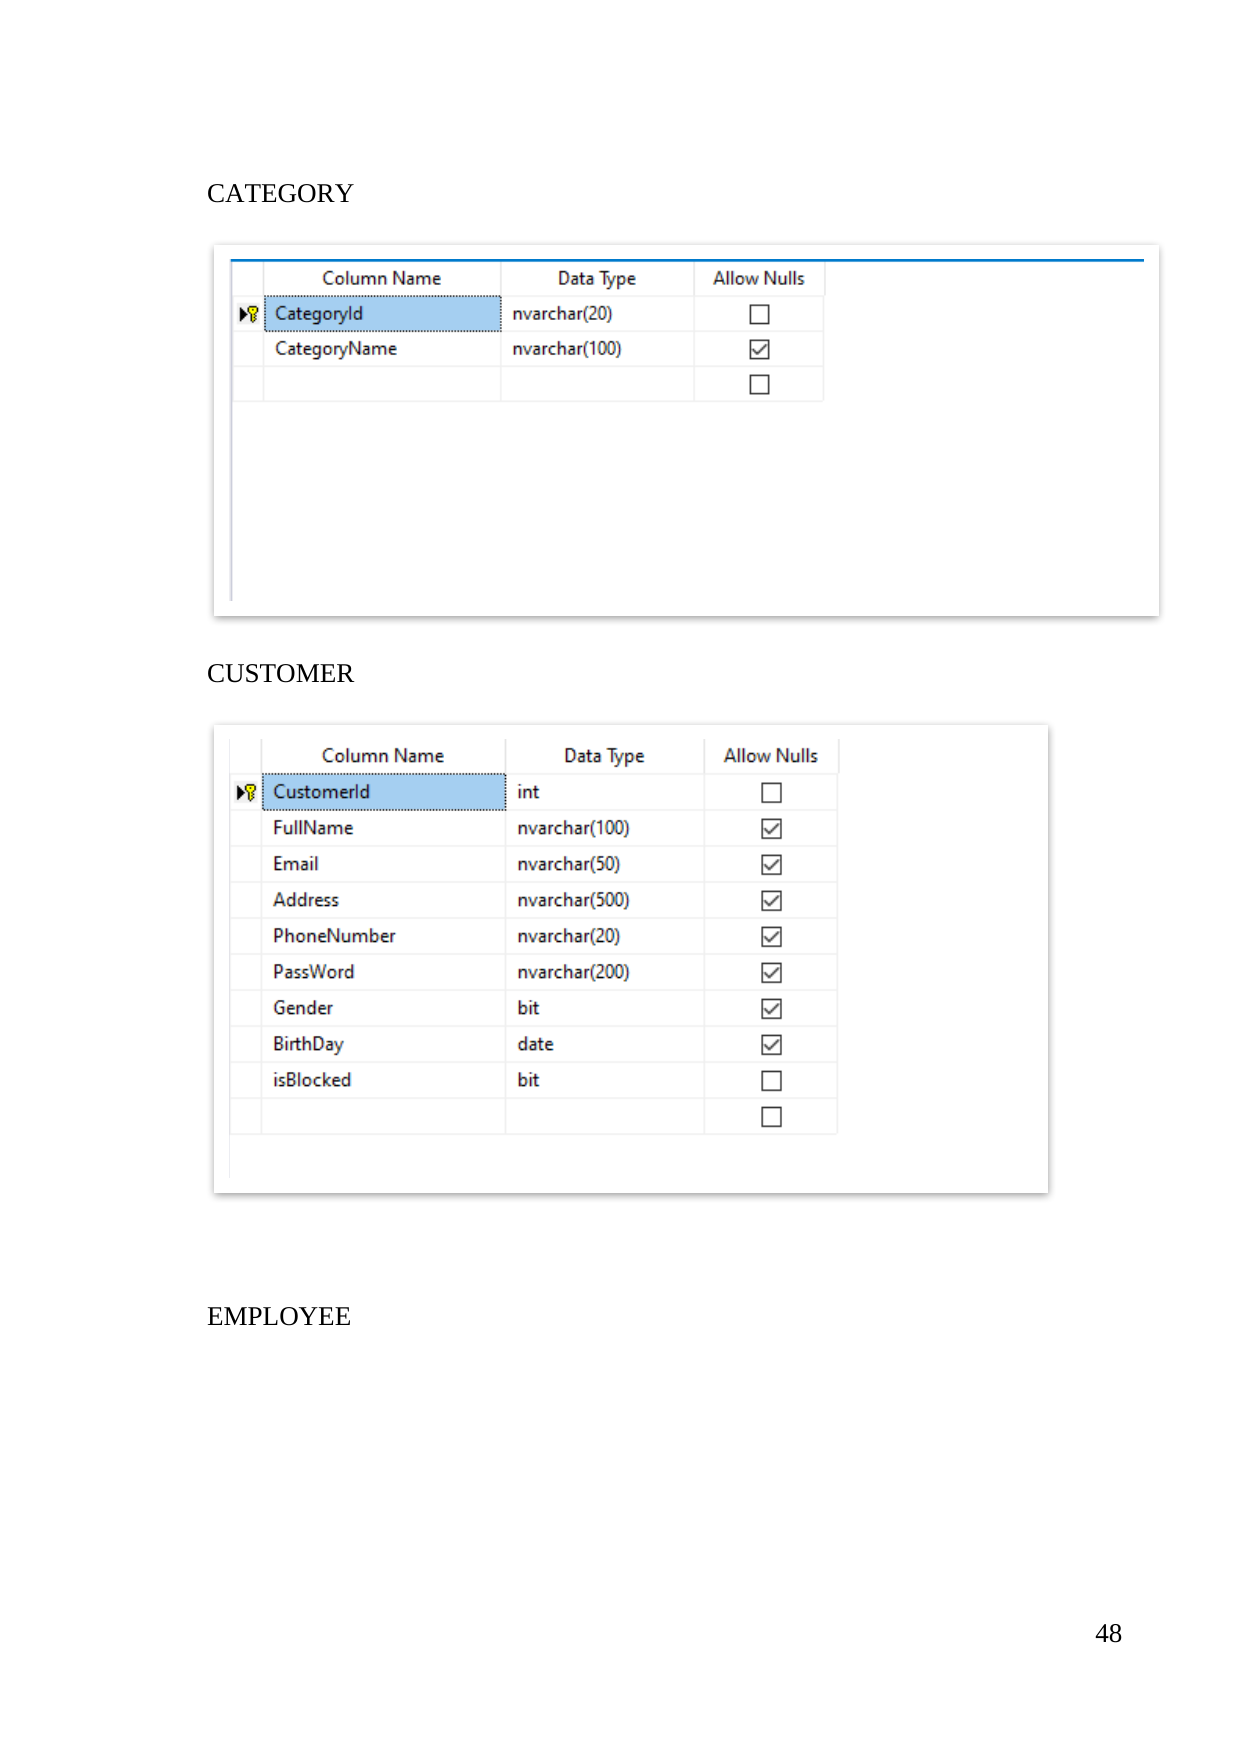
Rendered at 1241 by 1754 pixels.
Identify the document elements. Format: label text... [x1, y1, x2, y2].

text CUSTOMER [207, 657, 1122, 688]
text EMPLOYEE [207, 1301, 1122, 1332]
picture [229, 259, 1144, 601]
text CATEGORY [207, 177, 1122, 208]
picture [229, 739, 1033, 1178]
